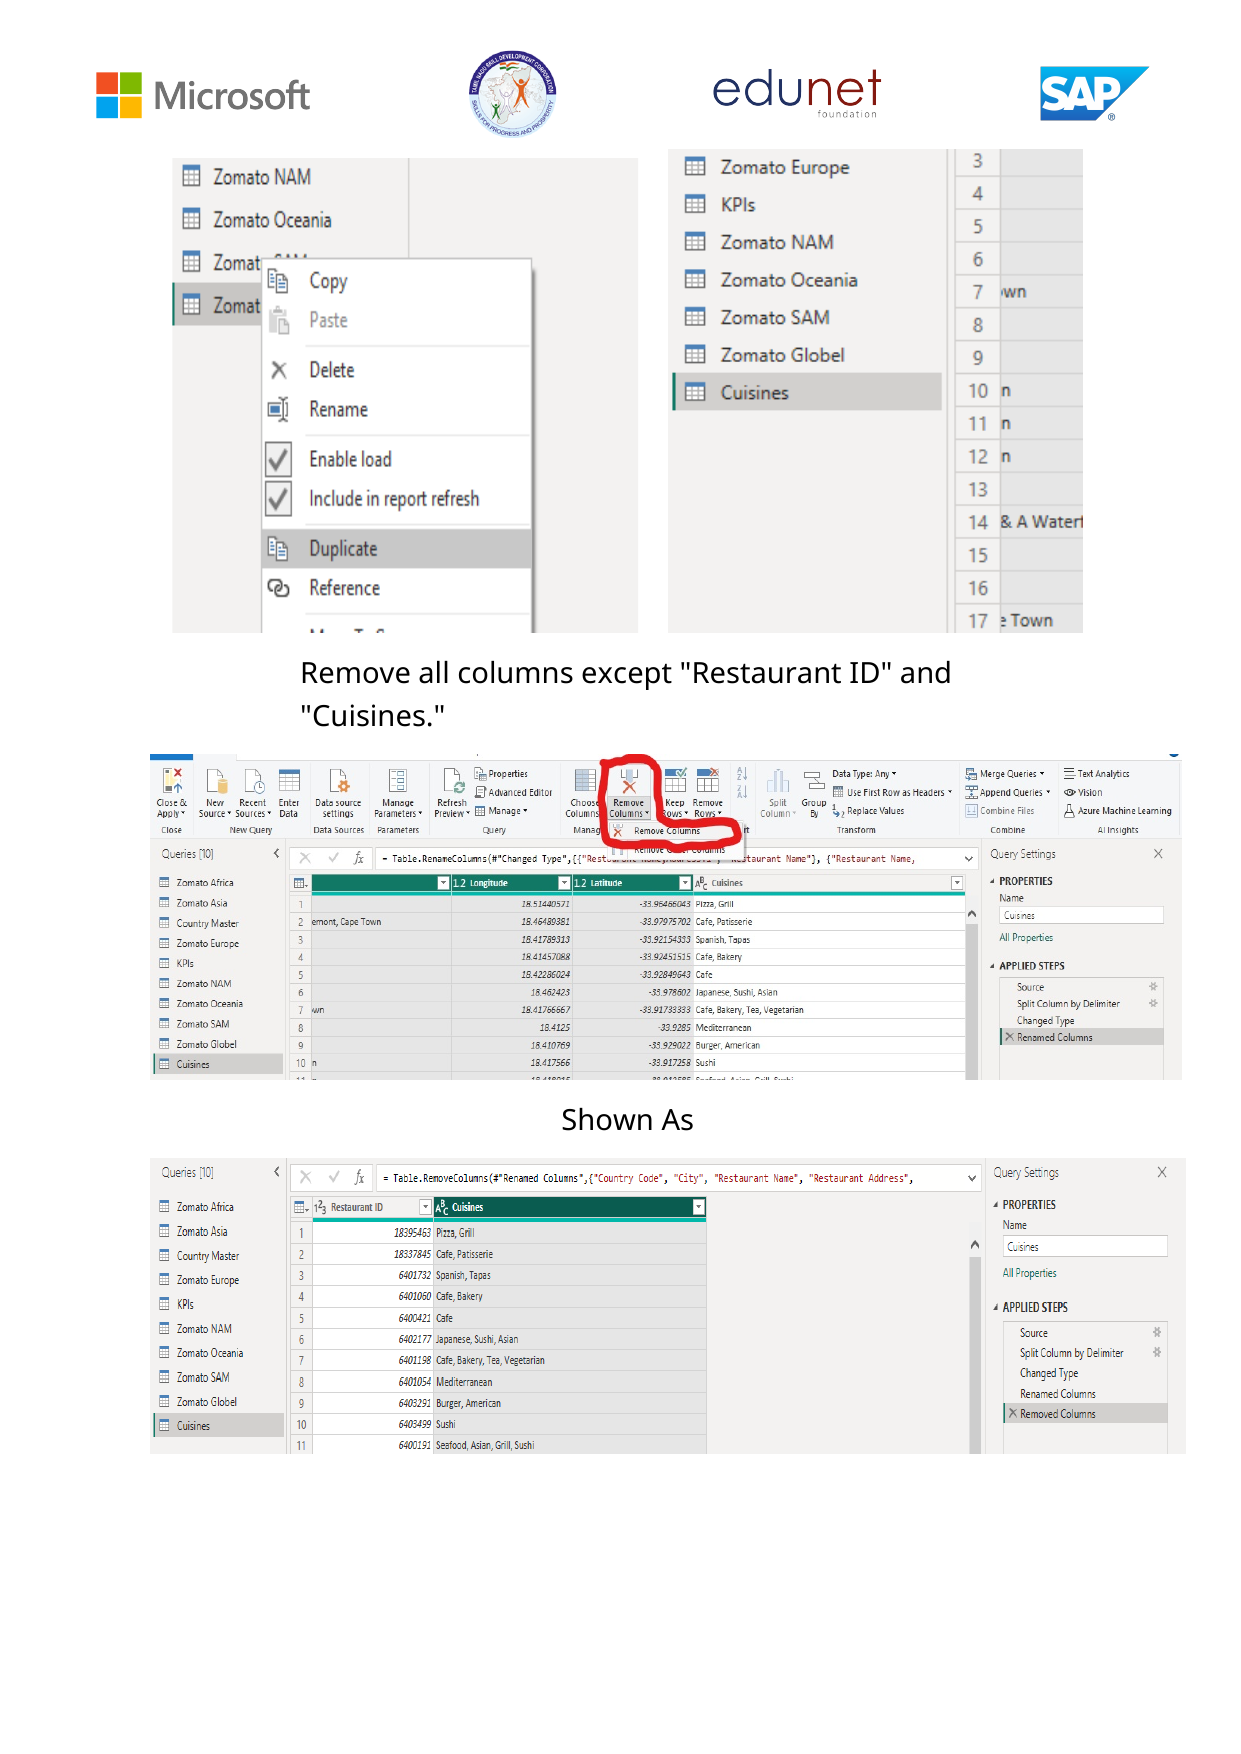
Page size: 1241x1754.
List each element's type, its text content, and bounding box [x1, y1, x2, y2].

picture [706, 62, 889, 124]
picture [466, 47, 558, 139]
list Remove all columns except "Restaurant ID" and "Cuisines." [300, 653, 1105, 735]
picture [91, 67, 316, 123]
picture [150, 1158, 1186, 1454]
text Shown As [150, 1099, 1105, 1139]
picture [1039, 65, 1151, 122]
picture [150, 754, 1182, 1080]
picture [172, 158, 639, 633]
picture [668, 149, 1083, 633]
